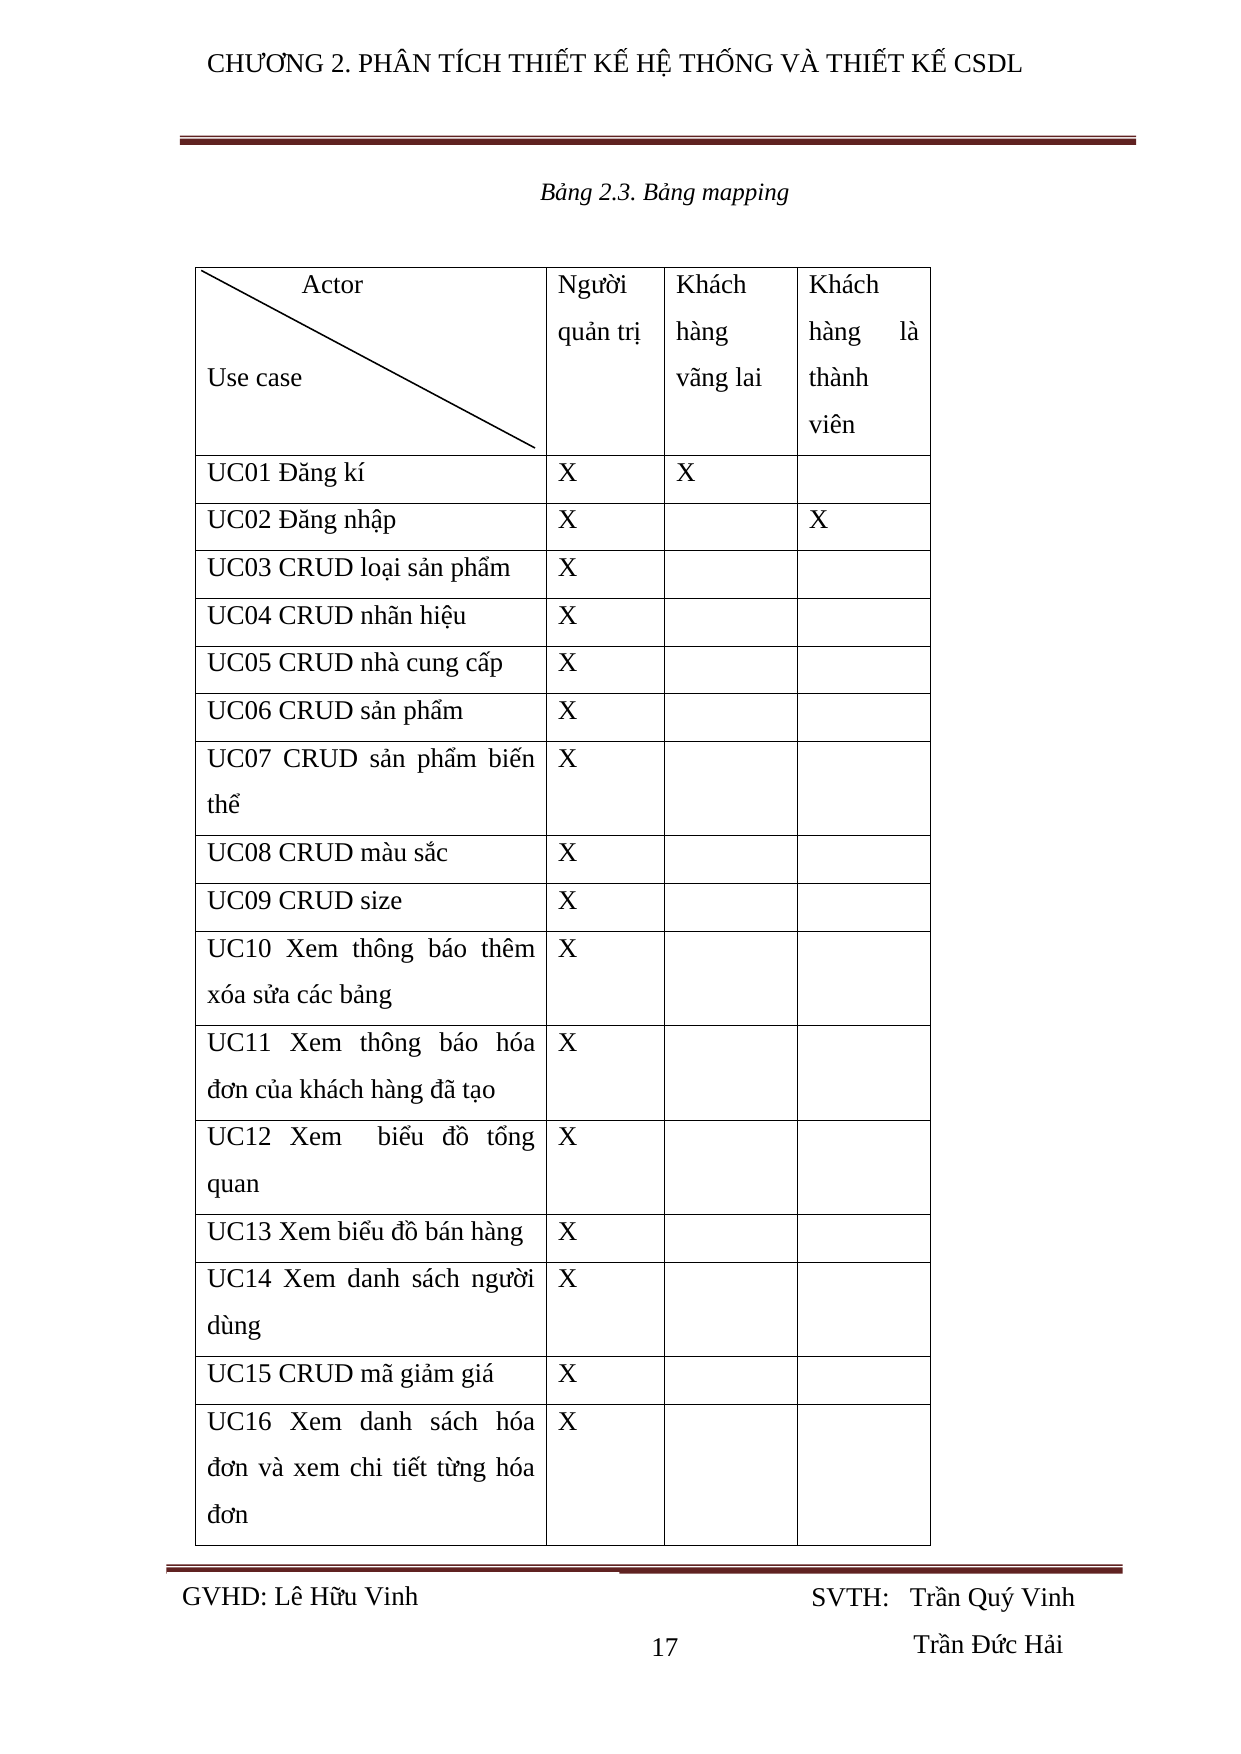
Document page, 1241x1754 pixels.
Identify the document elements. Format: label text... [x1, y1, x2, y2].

table_cell X [547, 1263, 664, 1356]
table_header Actor Use case [196, 268, 546, 455]
table_cell X [547, 504, 664, 550]
table_cell [798, 551, 930, 598]
table_cell X [547, 1215, 664, 1262]
table_header Người quản trị [547, 268, 664, 455]
table_cell [665, 551, 797, 598]
table_cell [665, 1263, 797, 1356]
table_cell [665, 694, 797, 741]
table_cell [665, 1026, 797, 1119]
table_cell [665, 1357, 797, 1404]
table_cell [665, 1405, 797, 1545]
table_header Khách hàng vãng lai [665, 268, 797, 455]
table_cell X [798, 504, 930, 550]
table_cell UC07 CRUD sản phẩm biến thể [196, 742, 546, 835]
table_cell X [547, 456, 664, 502]
table_cell [665, 1121, 797, 1214]
table_cell X [547, 932, 664, 1025]
table_cell UC01 Đăng kí [196, 456, 546, 502]
table_cell [798, 1357, 930, 1404]
table_cell [665, 836, 797, 883]
table_cell [798, 599, 930, 646]
table_cell X [547, 551, 664, 598]
table_cell [798, 884, 930, 931]
table_cell [798, 1121, 930, 1214]
table_cell UC13 Xem biểu đồ bán hàng [196, 1215, 546, 1262]
table_cell UC12 Xem biểu đồ tổng quan [196, 1121, 546, 1214]
table_cell [798, 1026, 930, 1119]
table_cell [798, 932, 930, 1025]
table_cell UC14 Xem danh sách người dùng [196, 1263, 546, 1356]
table_cell [798, 742, 930, 835]
table_header Khách hàng là thành viên [798, 268, 930, 455]
table_cell [798, 1405, 930, 1545]
table_cell [798, 1215, 930, 1262]
table_cell [665, 647, 797, 693]
table_cell X [547, 694, 664, 741]
table_cell UC15 CRUD mã giảm giá [196, 1357, 546, 1404]
table_cell [798, 694, 930, 741]
table_cell [665, 742, 797, 835]
table_cell [665, 504, 797, 550]
table_cell [798, 456, 930, 502]
table_cell [665, 884, 797, 931]
table_cell [665, 1215, 797, 1262]
table_cell UC04 CRUD nhãn hiệu [196, 599, 546, 646]
table_cell [798, 1263, 930, 1356]
table_cell [798, 836, 930, 883]
table_cell X [547, 1405, 664, 1545]
table_cell X [547, 1026, 664, 1119]
table_cell [798, 647, 930, 693]
table_cell UC09 CRUD size [196, 884, 546, 931]
table_cell X [547, 1121, 664, 1214]
table_cell UC16 Xem danh sách hóa đơn và xem chi tiết từng hóa đơn [196, 1405, 546, 1545]
table_cell X [547, 742, 664, 835]
table_cell UC10 Xem thông báo thêm xóa sửa các bảng [196, 932, 546, 1025]
table_cell X [665, 456, 797, 502]
table_cell [665, 599, 797, 646]
table_cell UC11 Xem thông báo hóa đơn của khách hàng đã tạo [196, 1026, 546, 1119]
table_cell UC06 CRUD sản phẩm [196, 694, 546, 741]
table_cell X [547, 836, 664, 883]
table_cell UC05 CRUD nhà cung cấp [196, 647, 546, 693]
table_cell UC02 Đăng nhập [196, 504, 546, 550]
table_cell UC08 CRUD màu sắc [196, 836, 546, 883]
table_cell [665, 932, 797, 1025]
table_cell X [547, 1357, 664, 1404]
table_cell X [547, 884, 664, 931]
table_cell X [547, 599, 664, 646]
table_cell X [547, 647, 664, 693]
table_cell UC03 CRUD loại sản phẩm [196, 551, 546, 598]
